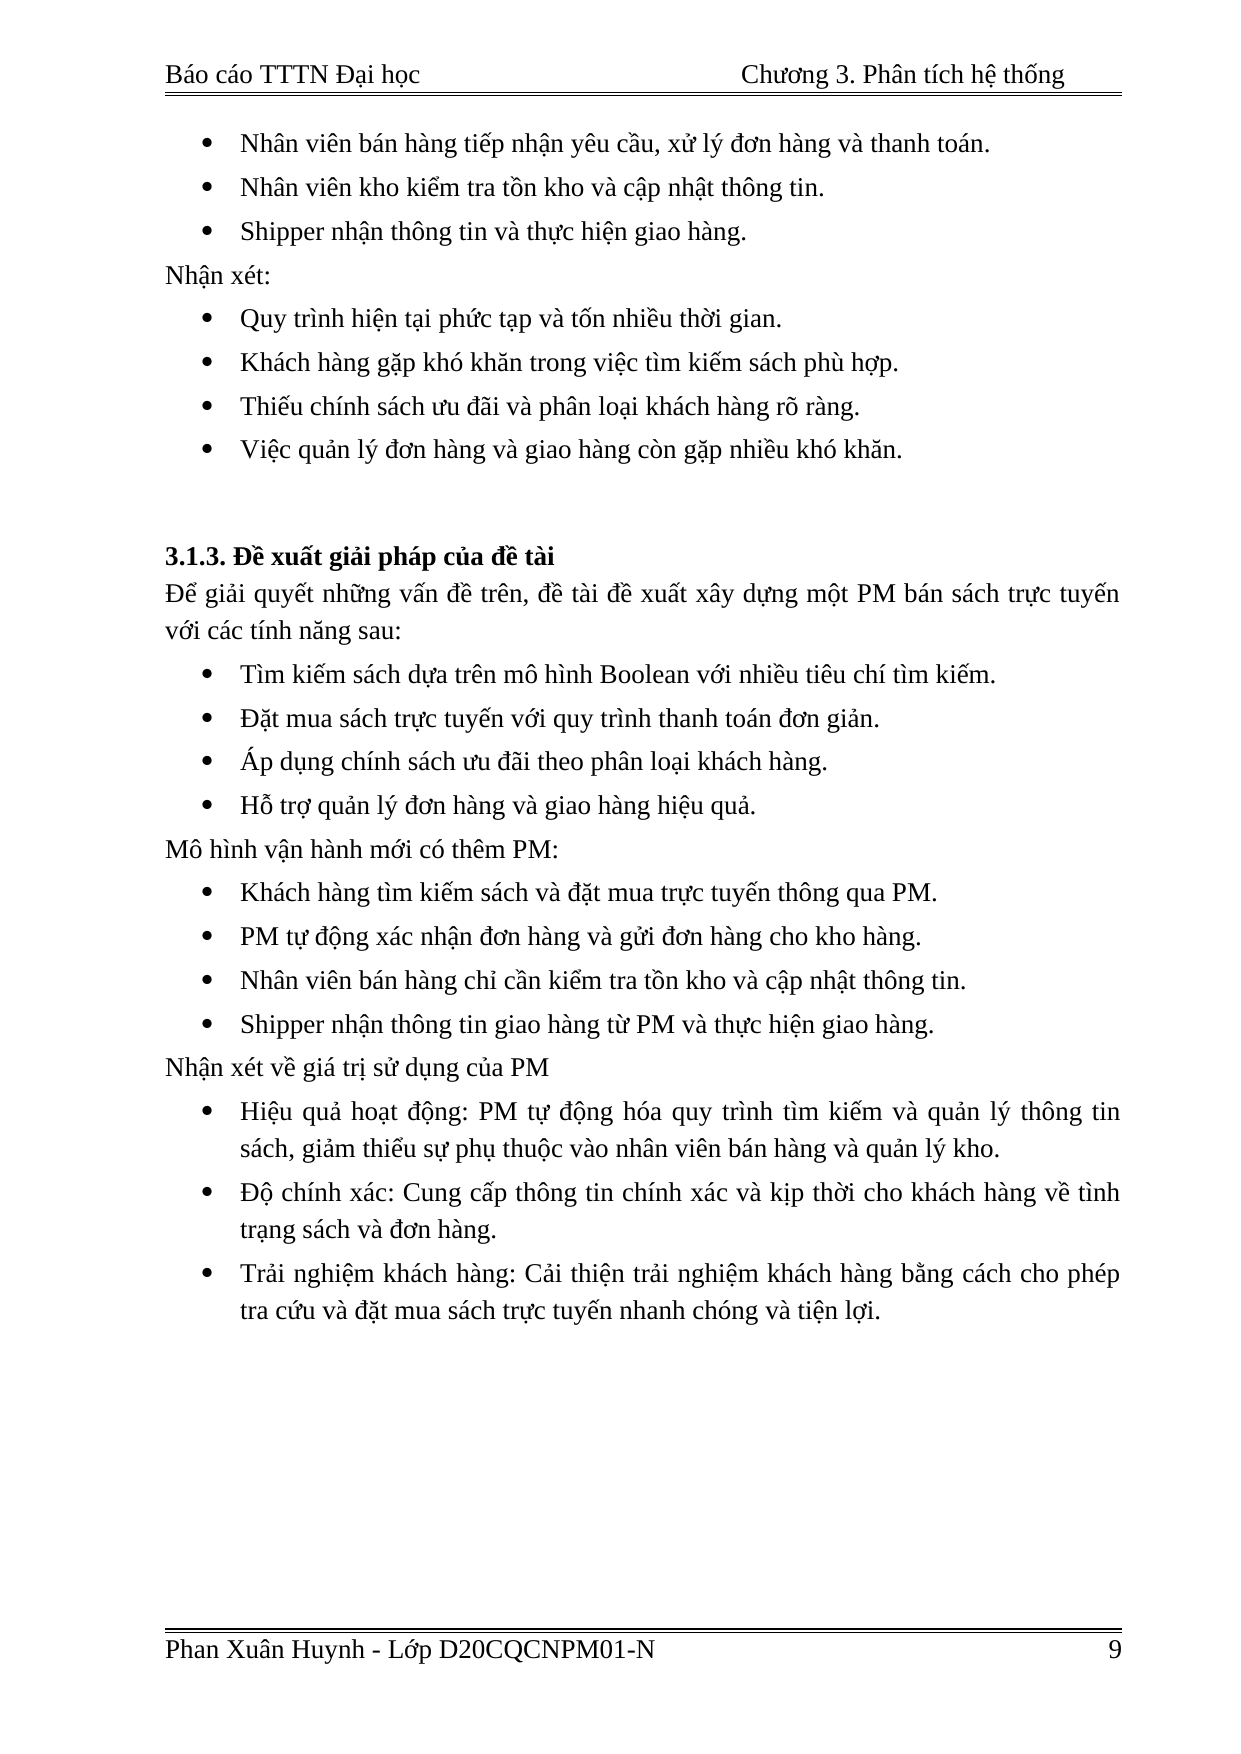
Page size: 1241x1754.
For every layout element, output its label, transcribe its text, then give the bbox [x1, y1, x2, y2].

subtitle Đề xuất giải pháp của đề tài [165, 540, 1122, 571]
list Khách hàng gặp khó khăn trong việc tìm kiếm sách phù hợp. [202, 346, 1122, 377]
list Quy trình hiện tại phức tạp và tốn nhiều thời gian. [202, 302, 1122, 334]
text Để giải quyết những vấn đề trên, đề tài đề xuất xây dựng một PM bán sách trực tuyến với các tính năng sau: [165, 577, 1122, 646]
list Đặt mua sách trực tuyến với quy trình thanh toán đơn giản. [202, 702, 1122, 733]
list Độ chính xác: Cung cấp thông tin chính xác và kịp thời cho khách hàng về tình trạng sách và đơn hàng. [202, 1176, 1122, 1244]
list Nhân viên bán hàng tiếp nhận yêu cầu, xử lý đơn hàng và thanh toán. [202, 128, 1122, 159]
list Shipper nhận thông tin và thực hiện giao hàng. [202, 215, 1122, 246]
list PM tự động xác nhận đơn hàng và gửi đơn hàng cho kho hàng. [202, 920, 1122, 951]
list Áp dụng chính sách ưu đãi theo phân loại khách hàng. [202, 745, 1122, 777]
list Shipper nhận thông tin giao hàng từ PM và thực hiện giao hàng. [202, 1008, 1122, 1039]
list Hỗ trợ quản lý đơn hàng và giao hàng hiệu quả. [202, 789, 1122, 820]
list Nhân viên bán hàng chỉ cần kiểm tra tồn kho và cập nhật thông tin. [202, 964, 1122, 995]
list Trải nghiệm khách hàng: Cải thiện trải nghiệm khách hàng bằng cách cho phép tra cứu và đặt mua sách trực tuyến nhanh chóng và tiện lợi. [202, 1257, 1122, 1325]
list Hiệu quả hoạt động: PM tự động hóa quy trình tìm kiếm và quản lý thông tin sách, giảm thiểu sự phụ thuộc vào nhân viên bán hàng và quản lý kho. [202, 1095, 1122, 1163]
text Mô hình vận hành mới có thêm PM: [165, 833, 1122, 864]
list Thiếu chính sách ưu đãi và phân loại khách hàng rõ ràng. [202, 390, 1122, 421]
text Nhận xét: [165, 259, 1122, 290]
list Việc quản lý đơn hàng và giao hàng còn gặp nhiều khó khăn. [202, 434, 1122, 465]
text Nhận xét về giá trị sử dụng của PM [165, 1051, 1122, 1083]
list Khách hàng tìm kiếm sách và đặt mua trực tuyến thông qua PM. [202, 876, 1122, 908]
list Tìm kiếm sách dựa trên mô hình Boolean với nhiều tiêu chí tìm kiếm. [202, 658, 1122, 689]
list Nhân viên kho kiểm tra tồn kho và cập nhật thông tin. [202, 171, 1122, 203]
